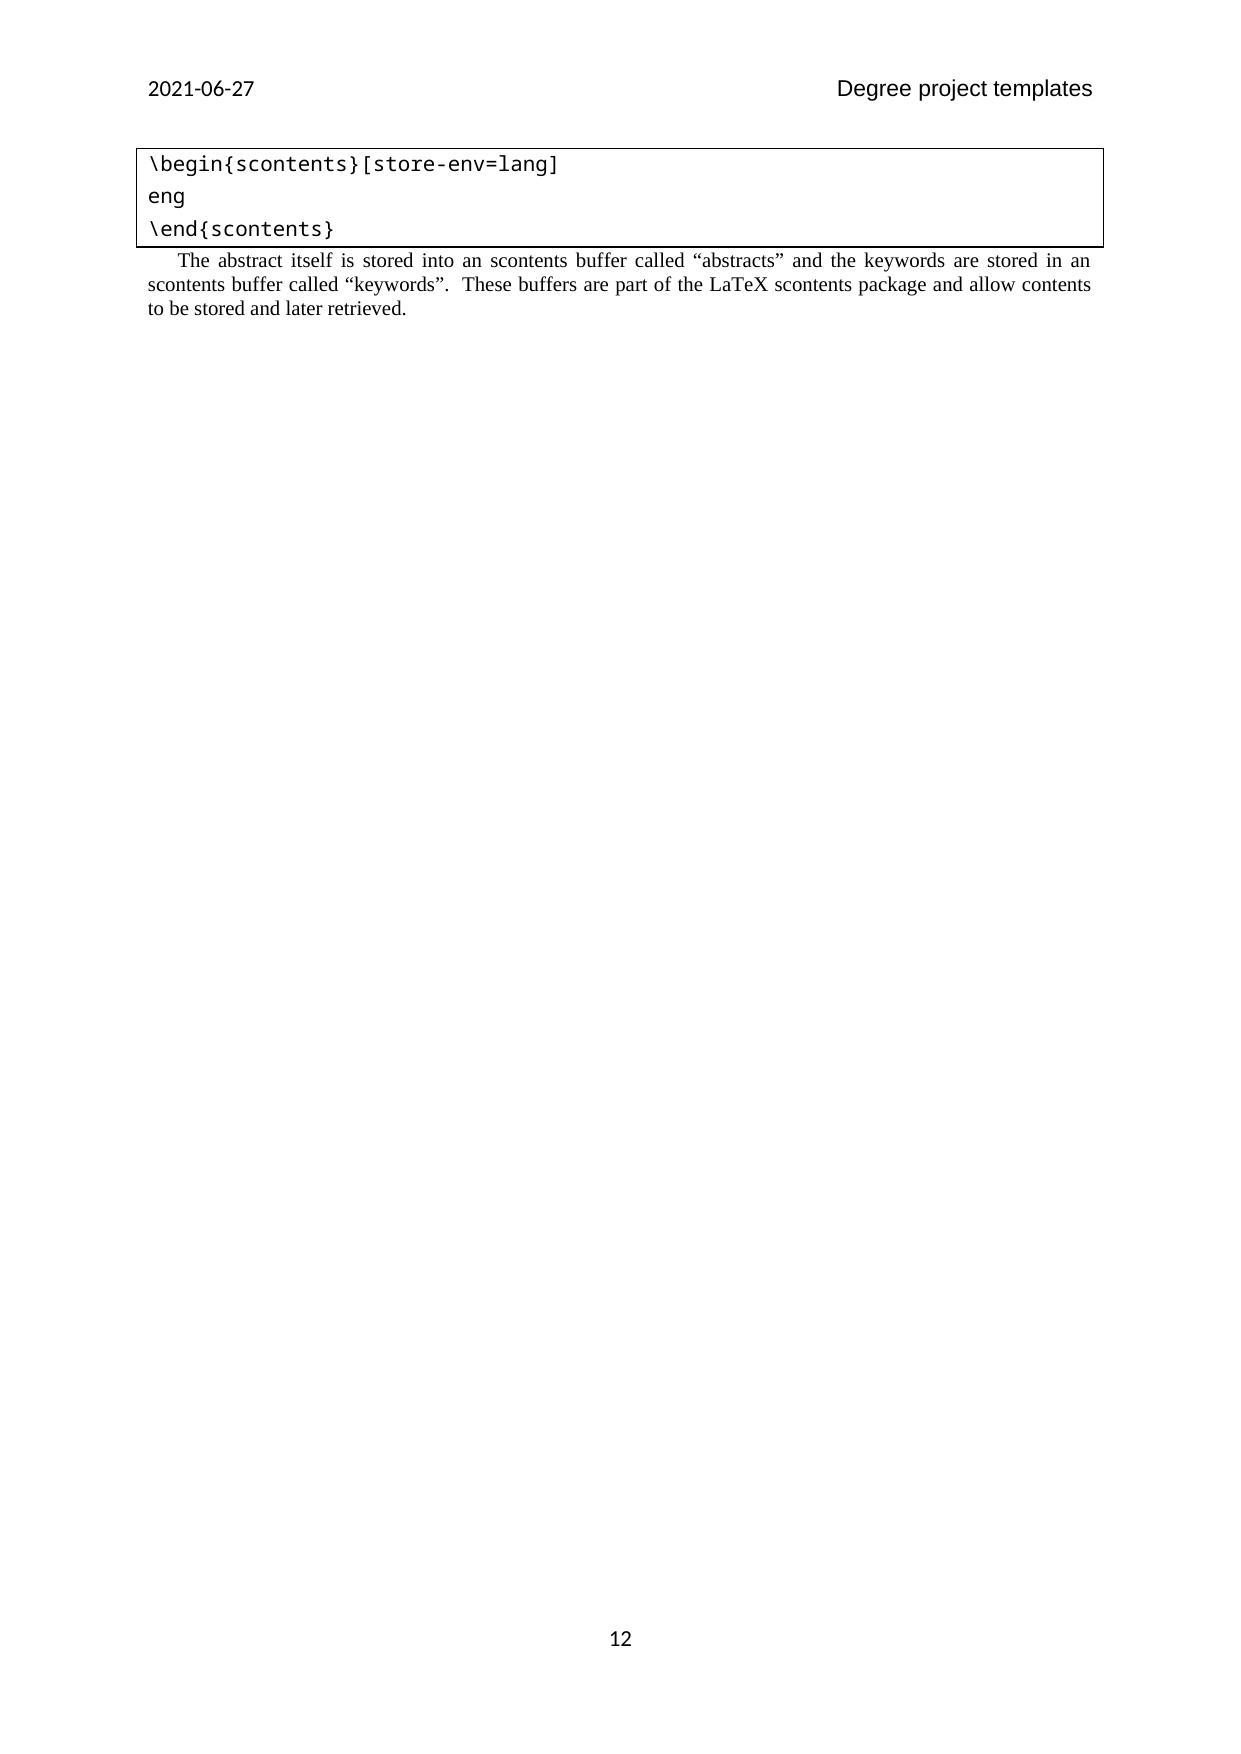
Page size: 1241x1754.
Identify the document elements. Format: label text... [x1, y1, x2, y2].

table_header \begin{scontents}[store-env=lang] eng \end{scontents} [137, 149, 1103, 246]
text The abstract itself is stored into an scontents buffer called “abstracts” and the keywords are stored in an scontents buffer called “keywords”. These buffers are part of the LaTeX scontents package and allow contents to be stored and later retrieved. [148, 248, 1093, 320]
